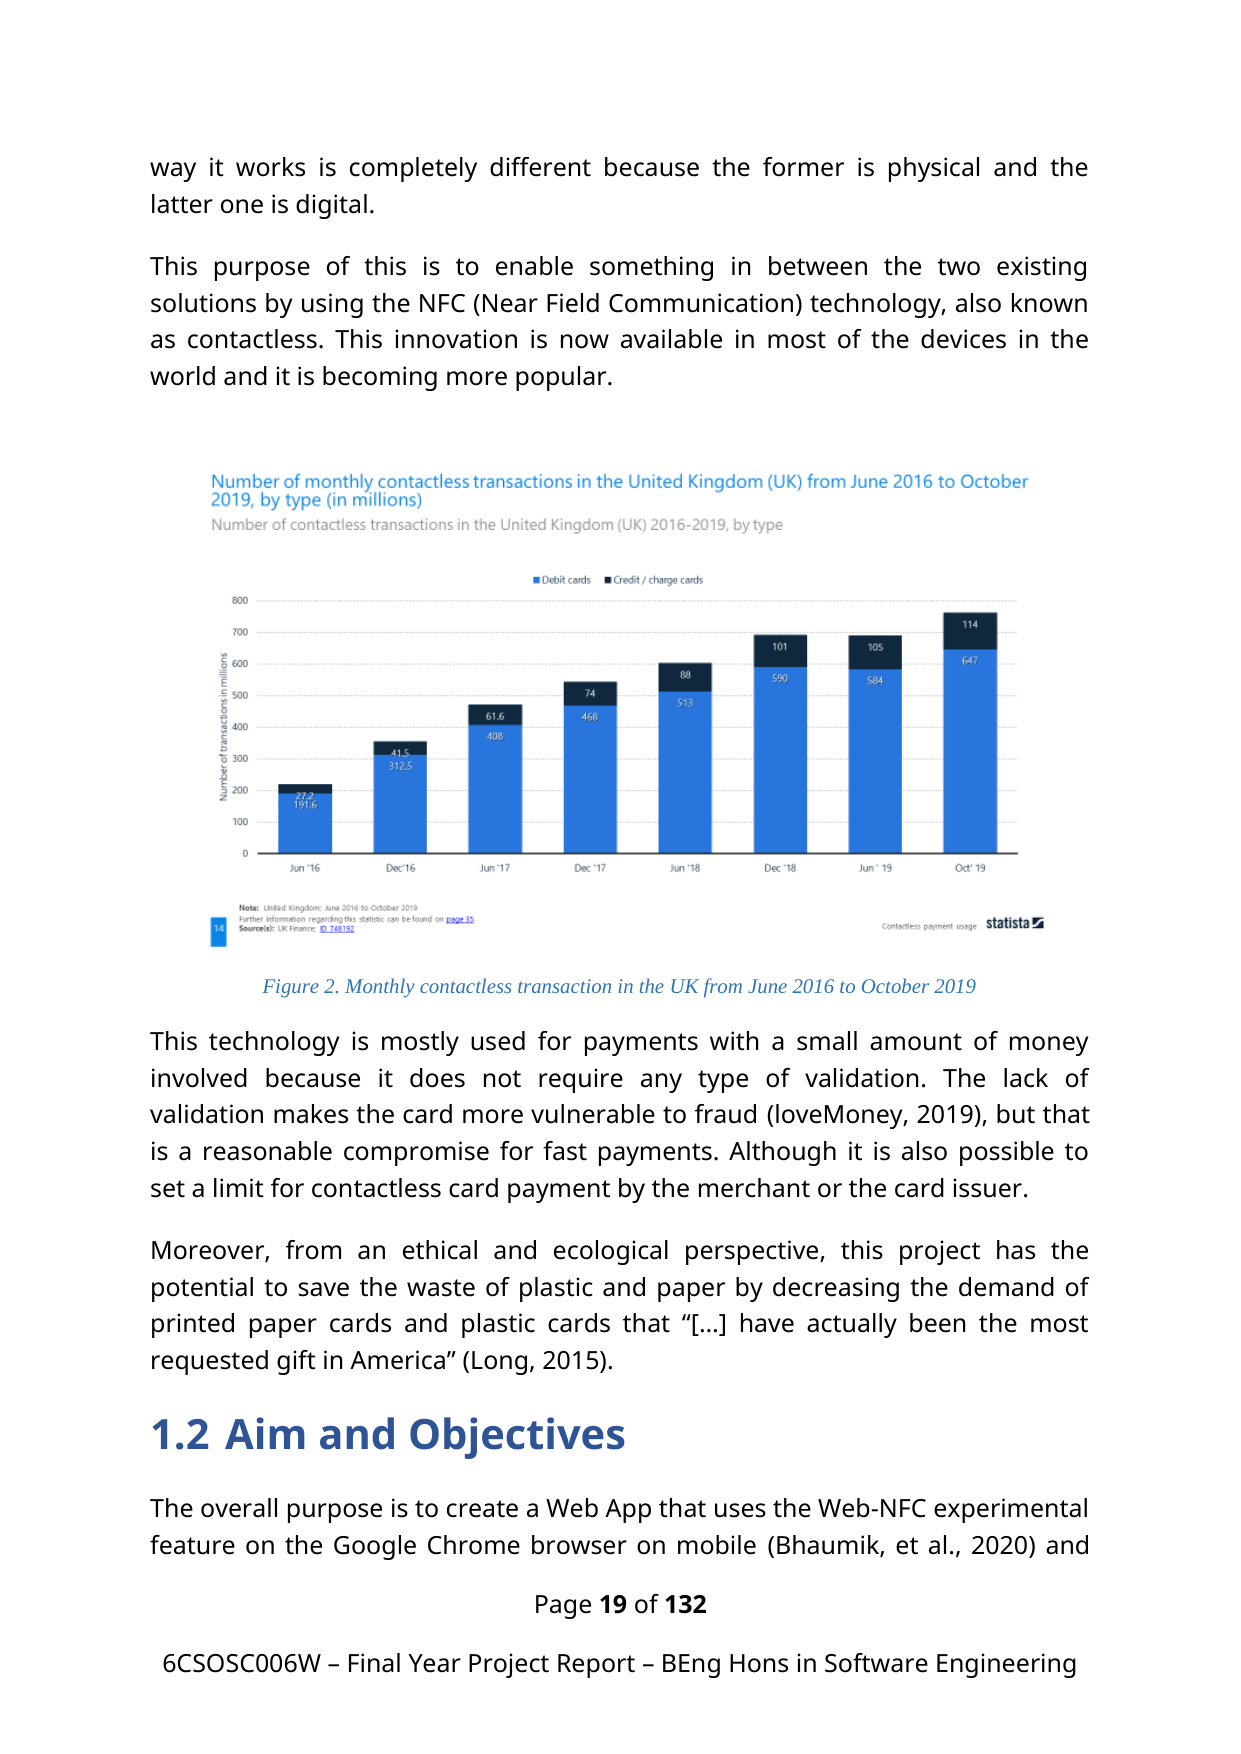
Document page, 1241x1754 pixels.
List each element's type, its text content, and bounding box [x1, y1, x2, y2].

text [150, 150, 1090, 221]
subtitle Aim and Objectives [150, 1404, 1090, 1461]
picture [152, 420, 1088, 947]
text This technology is mostly used for payments with a small amount of money involved because it does not require any type of validation. The lack of validation makes the card more vulnerable to fraud , but that is a reasonable compromise for fast payments. Although it is also possible to set a limit for contactless card payment by the merchant or the card issuer. [150, 1023, 1090, 1205]
text This purpose of this is to enable something in between the two existing solutions by using the NFC (Near Field Communication) technology, also known as contactless. This innovation is now available in most of the devices in the world and it is becoming more popular. [150, 248, 1090, 393]
text Figure . Monthly contactless transaction in the UK from June 2016 to October 2019 [150, 974, 1090, 998]
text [150, 1491, 1090, 1562]
text Moreover, from an ethical and ecological perspective, this project has the potential to save the waste of plastic and paper by decreasing the demand of printed paper cards and plastic cards that “[…] have actually been the most requested gift in America”. [150, 1232, 1090, 1377]
